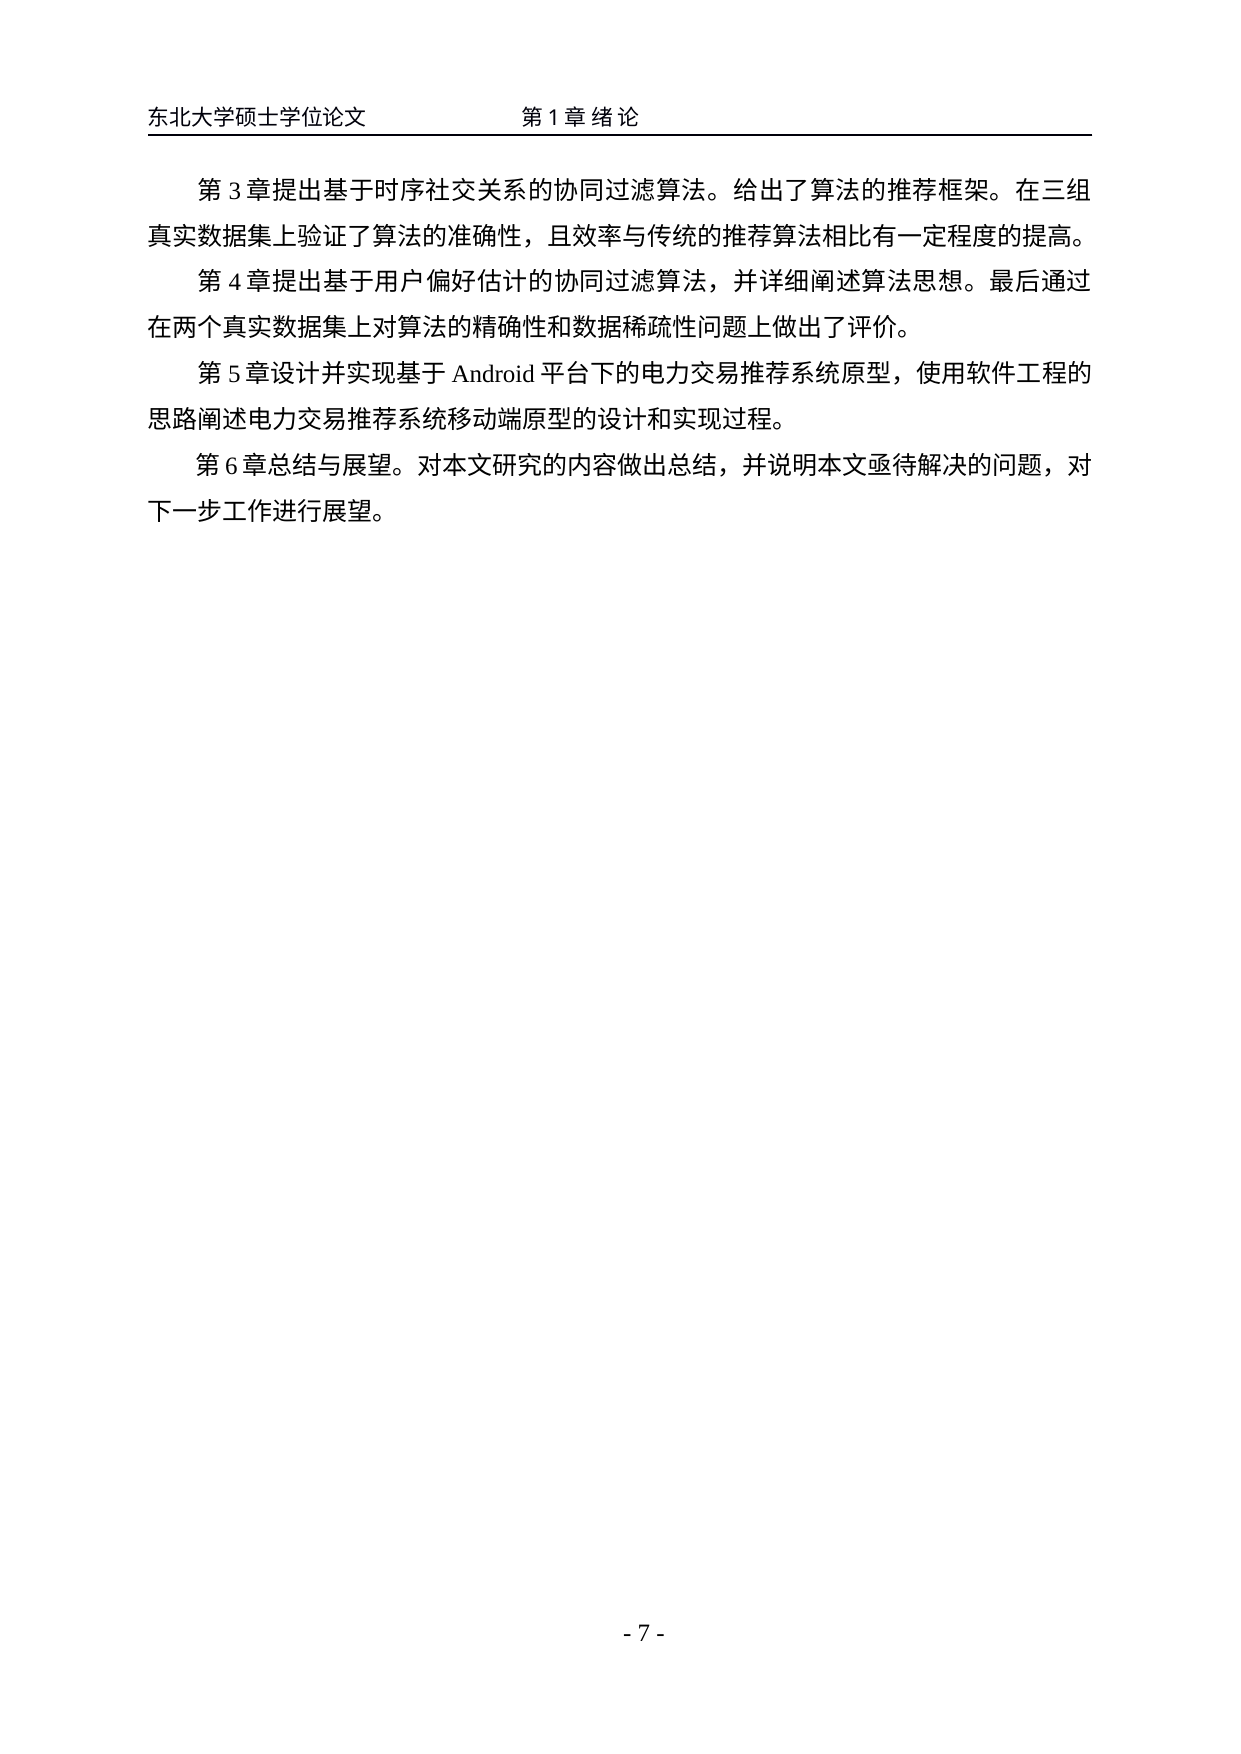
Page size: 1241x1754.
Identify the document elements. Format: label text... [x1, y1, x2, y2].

text 第3章提出基于时序社交关系的协同过滤算法。给出了算法的推荐框架。在三组真实数据集上验证了算法的准确性，且效率与传统的推荐算法相比有一定程度的提高。 [148, 162, 1092, 254]
text 第5章设计并实现基于Android平台下的电力交易推荐系统原型，使用软件工程的思路阐述电力交易推荐系统移动端原型的设计和实现过程。 [148, 346, 1092, 437]
text 第4章提出基于用户偏好估计的协同过滤算法，并详细阐述算法思想。最后通过在两个真实数据集上对算法的精确性和数据稀疏性问题上做出了评价。 [148, 254, 1092, 346]
text 第6章总结与展望。对本文研究的内容做出总结，并说明本文亟待解决的问题，对下一步工作进行展望。 [148, 437, 1092, 529]
